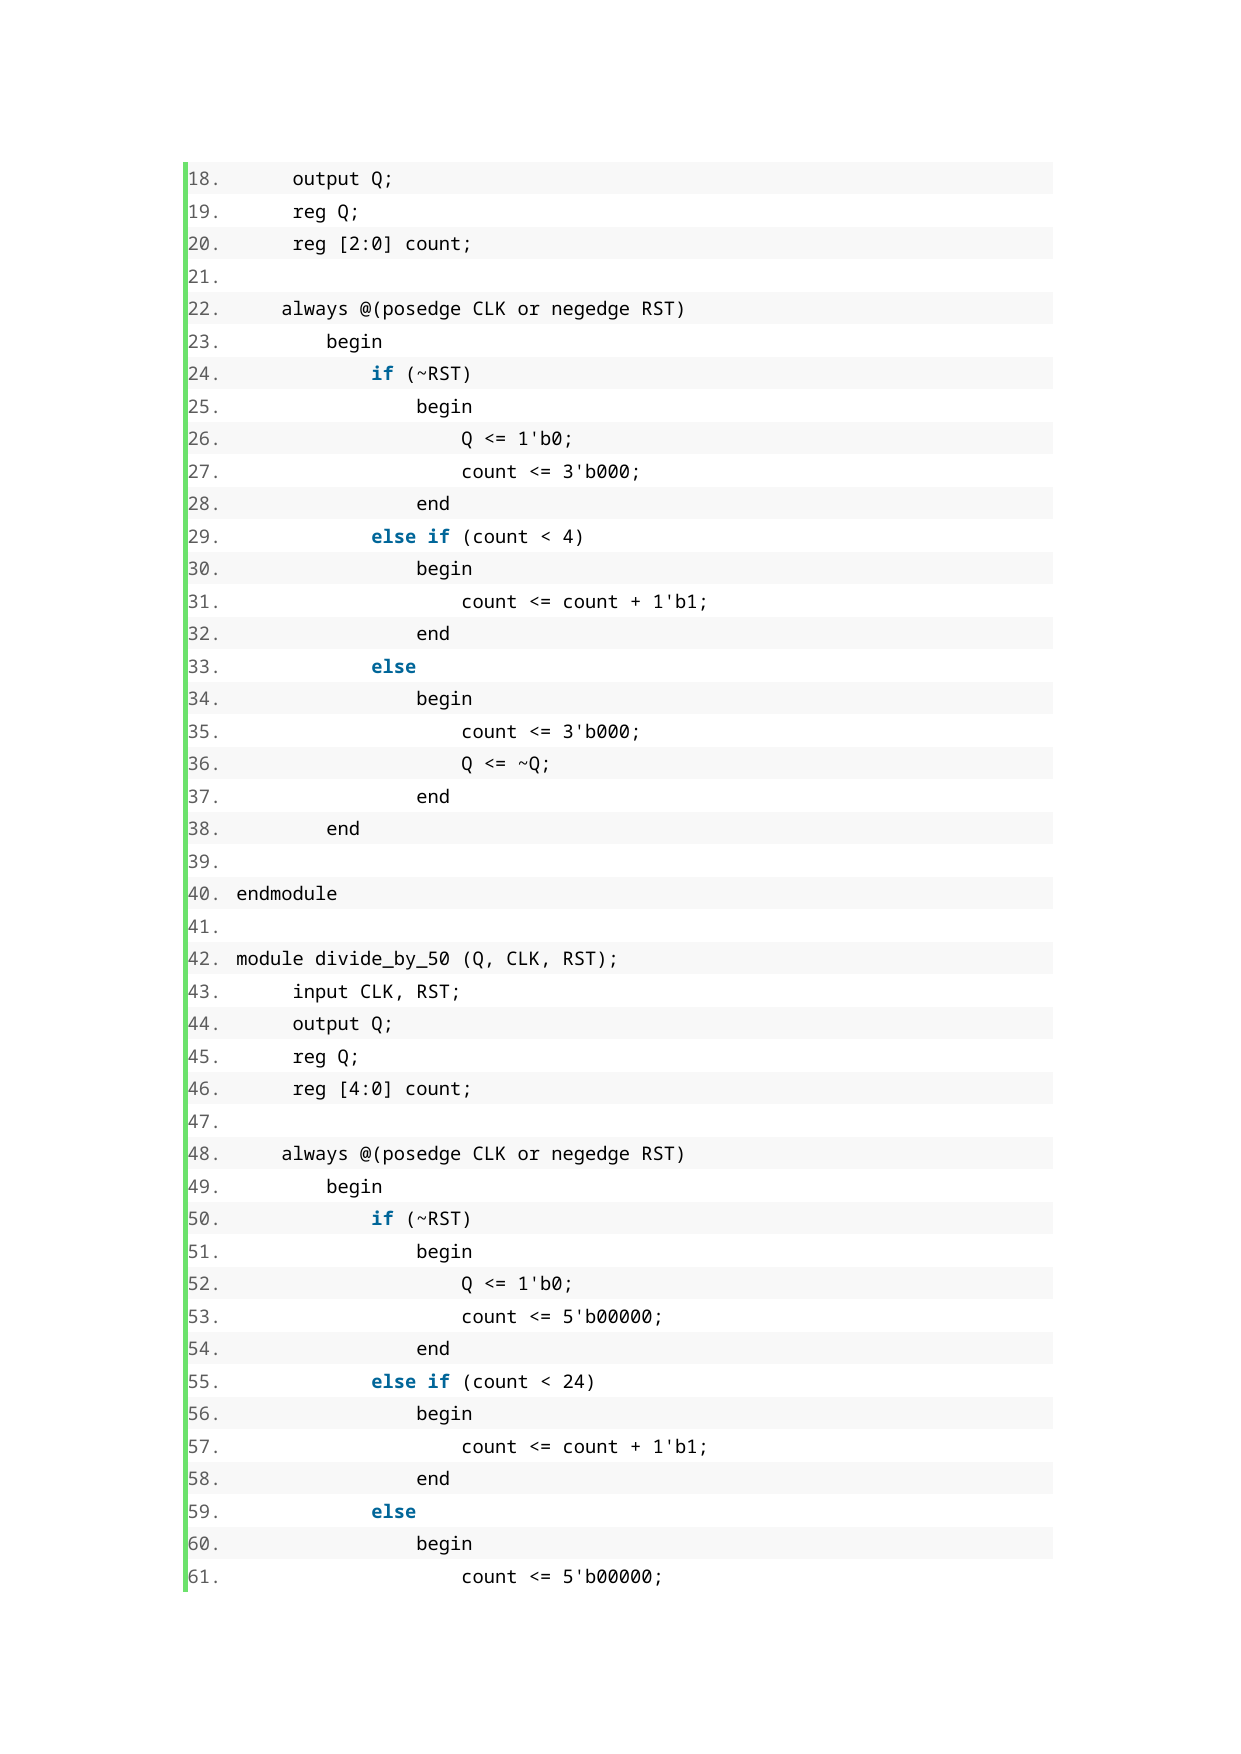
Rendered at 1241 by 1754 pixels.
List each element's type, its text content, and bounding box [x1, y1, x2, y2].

list begin [188, 1234, 1053, 1267]
list count <= 5'b00000; [188, 1559, 1053, 1592]
list Q <= ~Q; [188, 747, 1053, 779]
list begin [188, 1397, 1053, 1429]
list end [188, 779, 1053, 812]
list count <= count + 1'b1; [188, 1429, 1053, 1462]
list end [188, 487, 1053, 519]
list end [188, 617, 1053, 649]
list module divide_by_50 (Q, CLK, RST); [188, 942, 1053, 974]
list count <= 5'b00000; [188, 1299, 1053, 1332]
list count <= count + 1'b1; [188, 584, 1053, 617]
list end [188, 1462, 1053, 1494]
list endmodule [188, 877, 1053, 909]
list reg [4:0] count; [188, 1072, 1053, 1104]
list else if (count < 4) [188, 519, 1053, 552]
list output Q; [188, 1007, 1053, 1039]
list begin [188, 552, 1053, 584]
list else [188, 649, 1053, 682]
list always @(posedge CLK or negedge RST) [188, 292, 1053, 324]
list else if (count < 24) [188, 1364, 1053, 1397]
list Q <= 1'b0; [188, 422, 1053, 454]
list Q <= 1'b0; [188, 1267, 1053, 1299]
list begin [188, 682, 1053, 714]
list count <= 3'b000; [188, 714, 1053, 747]
list input CLK, RST; [188, 974, 1053, 1007]
list count <= 3'b000; [188, 454, 1053, 487]
list always @(posedge CLK or negedge RST) [188, 1137, 1053, 1169]
list reg [2:0] count; [188, 227, 1053, 259]
list reg Q; [188, 1039, 1053, 1072]
list begin [188, 1169, 1053, 1202]
list reg Q; [188, 194, 1053, 227]
list end [188, 812, 1053, 844]
list begin [188, 324, 1053, 357]
list end [188, 1332, 1053, 1364]
list else [188, 1494, 1053, 1527]
list output Q; [188, 162, 1053, 194]
list if (~RST) [188, 1202, 1053, 1234]
list begin [188, 1527, 1053, 1559]
list begin [188, 389, 1053, 422]
list if (~RST) [188, 357, 1053, 389]
